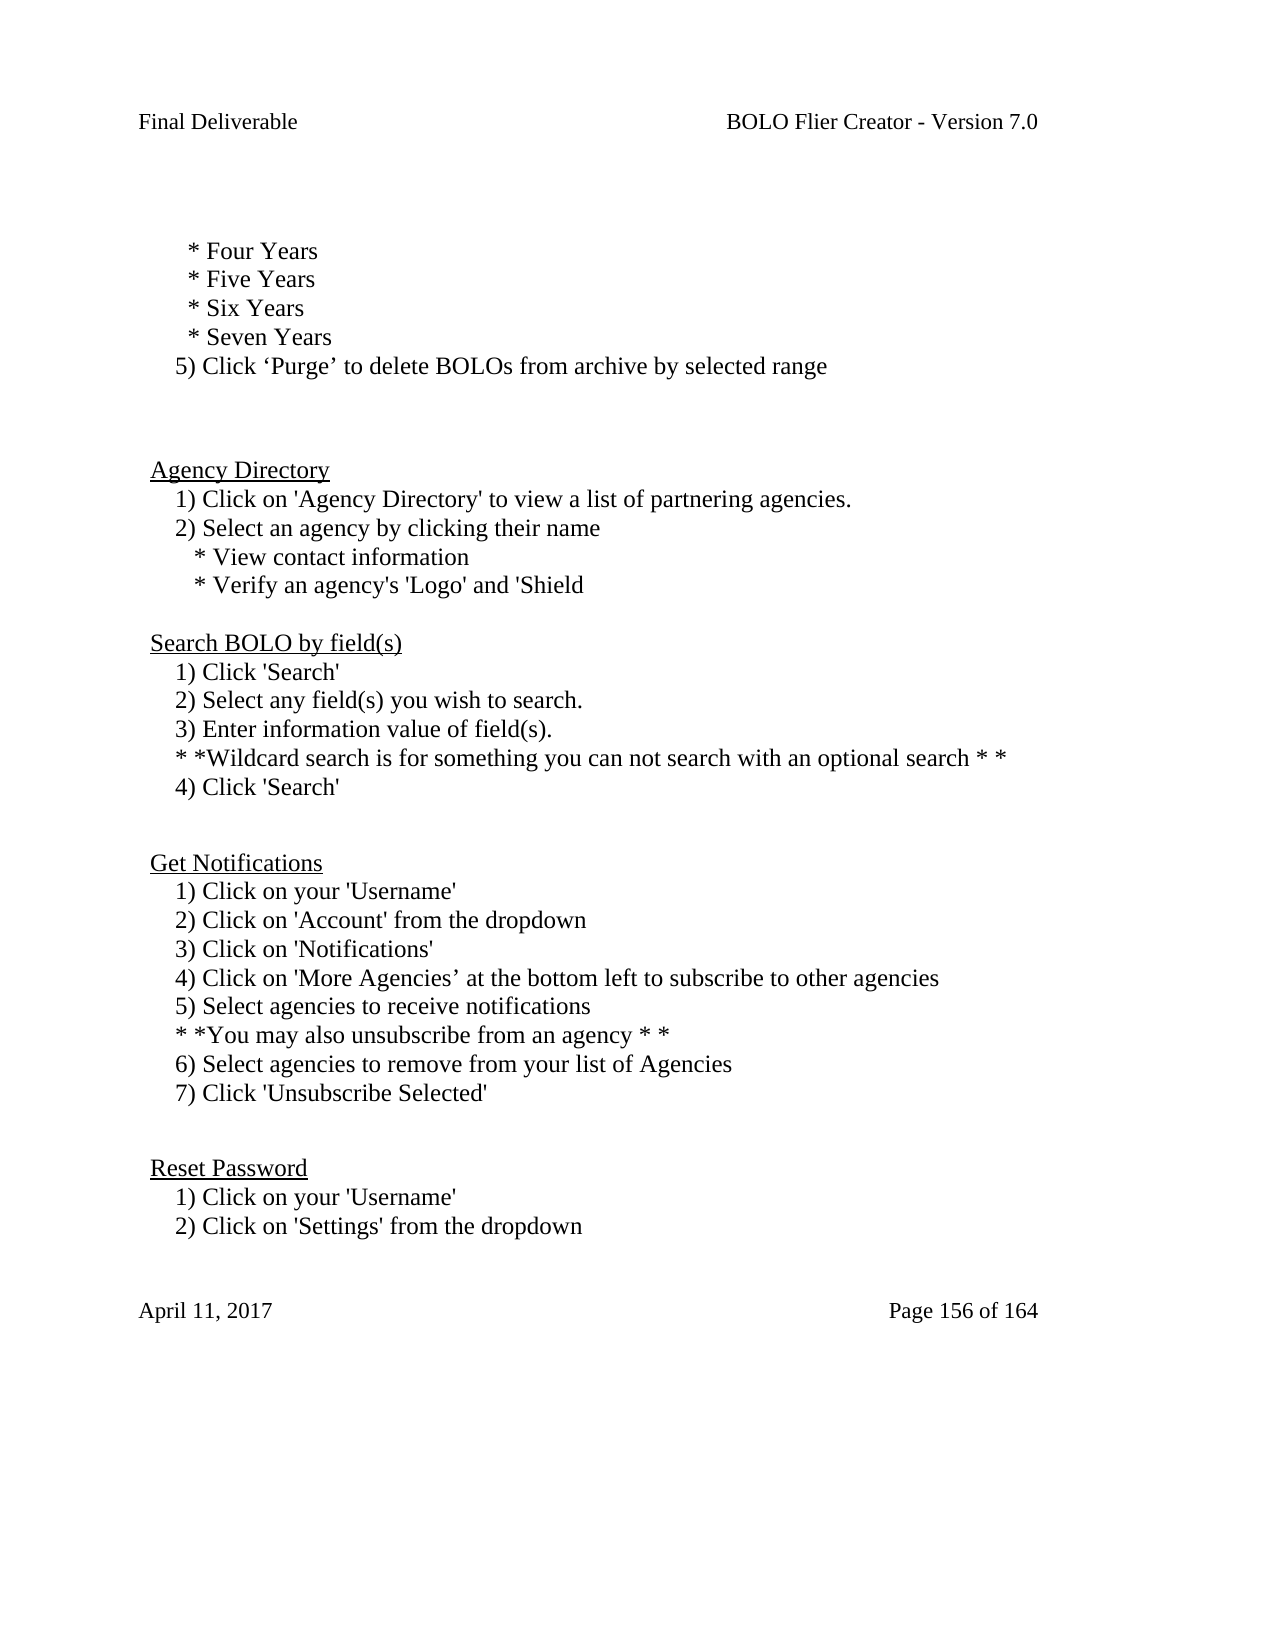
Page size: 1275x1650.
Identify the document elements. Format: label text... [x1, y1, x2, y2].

text * Verify an agency's 'Logo' and 'Shield [150, 570, 1125, 599]
text * Seven Years [150, 322, 1125, 351]
text 1) Click on 'Agency Directory' to view a list of partnering agencies. [150, 484, 1125, 513]
text 6) Select agencies to remove from your list of Agencies [150, 1049, 1125, 1078]
text 4) Click 'Search' [150, 772, 1125, 800]
text 2) Click on 'Settings' from the dropdown [150, 1211, 1125, 1240]
text 3) Enter information value of field(s). [150, 714, 1125, 743]
text * Five Years [150, 264, 1125, 293]
text 5) Click ‘Purge’ to delete BOLOs from archive by selected range [150, 351, 1125, 379]
text Agency Directory [150, 455, 1125, 484]
text 7) Click 'Unsubscribe Selected' [150, 1078, 1125, 1106]
text 2) Select an agency by clicking their name [150, 513, 1125, 542]
text 5) Select agencies to receive notifications [150, 991, 1125, 1020]
text * View contact information [150, 542, 1125, 570]
text 3) Click on 'Notifications' [150, 934, 1125, 963]
text Search BOLO by field(s) [150, 628, 1125, 657]
text 2) Select any field(s) you wish to search. [150, 685, 1125, 714]
text 2) Click on 'Account' from the dropdown [150, 905, 1125, 934]
text * *Wildcard search is for something you can not search with an optional search * * [150, 743, 1125, 772]
text * *You may also unsubscribe from an agency * * [150, 1020, 1125, 1049]
text 1) Click on your 'Username' [150, 876, 1125, 905]
text * Six Years [150, 293, 1125, 322]
text 4) Click on 'More Agencies’ at the bottom left to subscribe to other agencies [150, 963, 1125, 991]
text 1) Click on your 'Username' [150, 1182, 1125, 1211]
text 1) Click 'Search' [150, 657, 1125, 685]
text * Four Years [150, 236, 1125, 264]
text Reset Password [150, 1153, 1125, 1182]
text Get Notifications [150, 848, 1125, 876]
